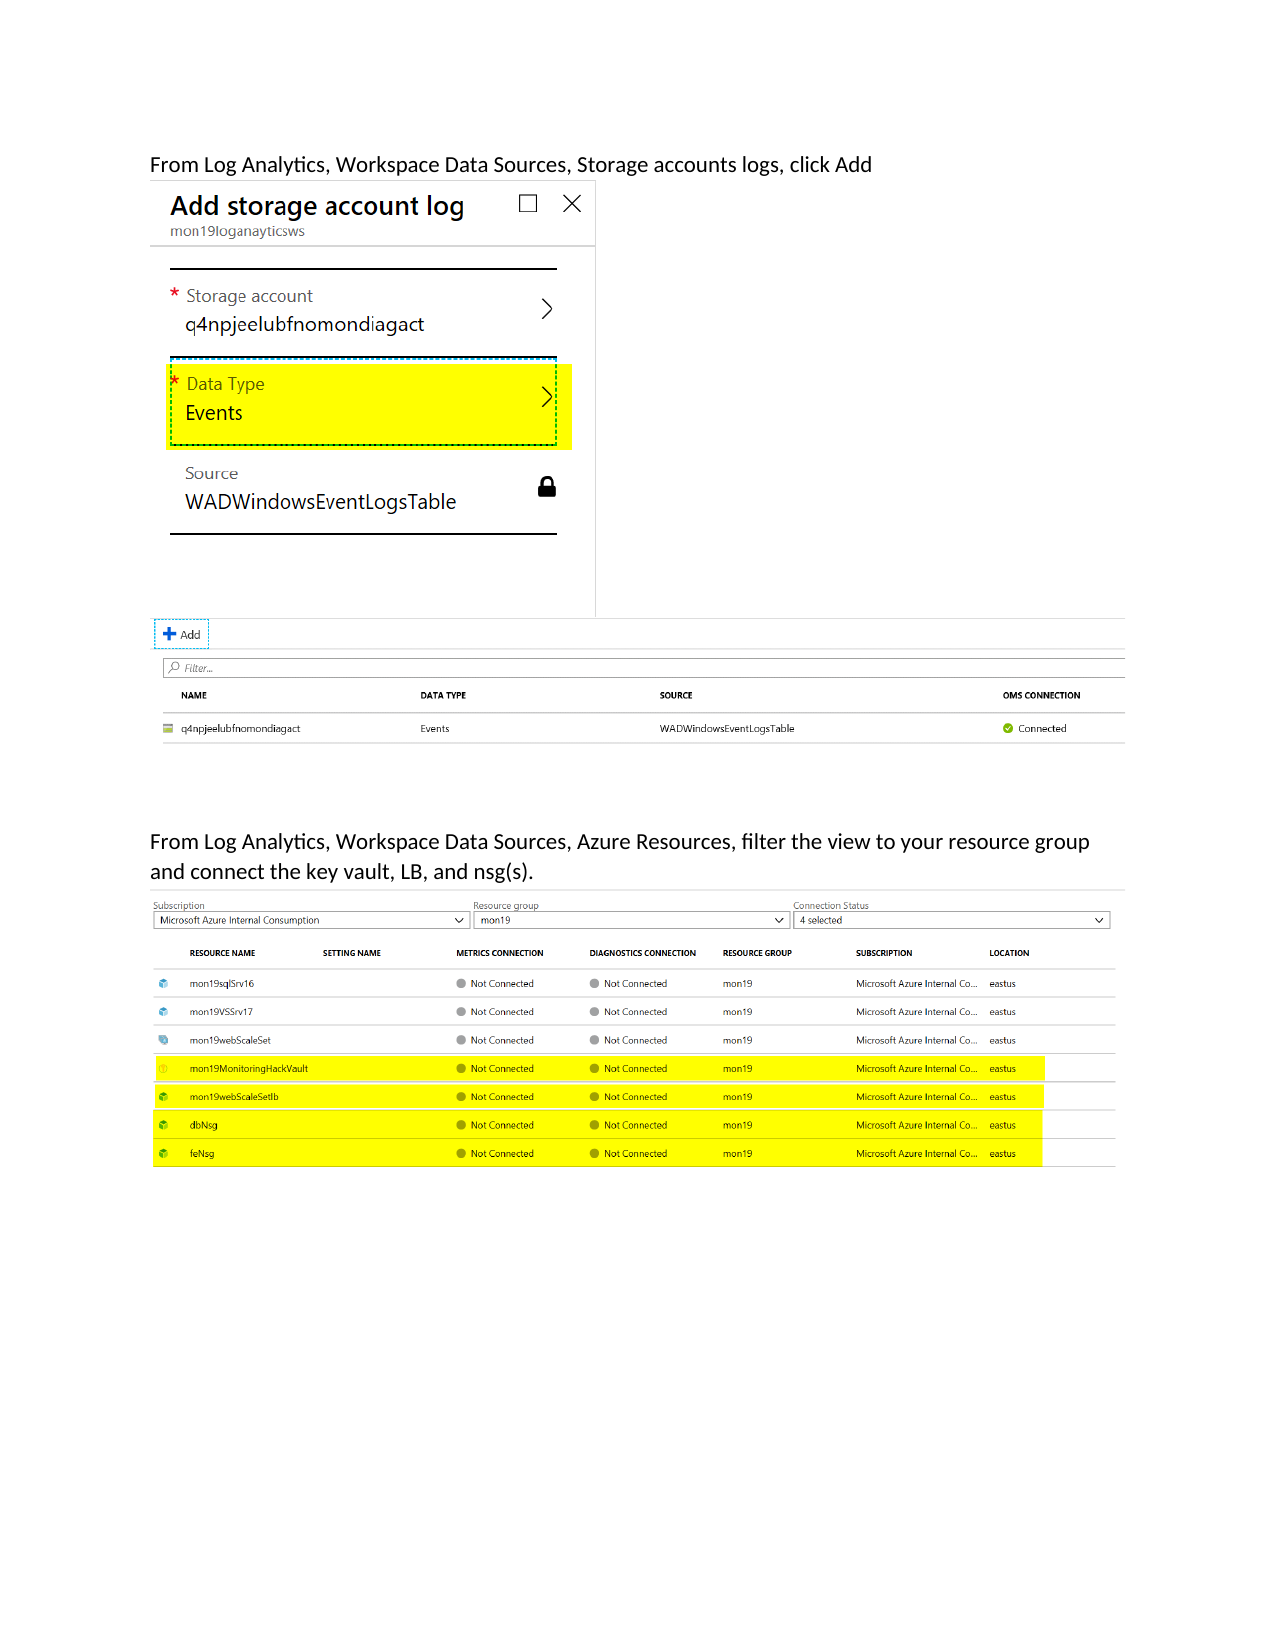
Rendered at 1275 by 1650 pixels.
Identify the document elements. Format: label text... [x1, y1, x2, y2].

picture [150, 618, 1125, 762]
picture [150, 887, 1125, 1189]
text From Log Analytics, Workspace Data Sources, Azure Resources, filter the view to your resource group and connect the key vault, LB, and nsg(s). [150, 827, 1125, 887]
picture [150, 180, 596, 617]
